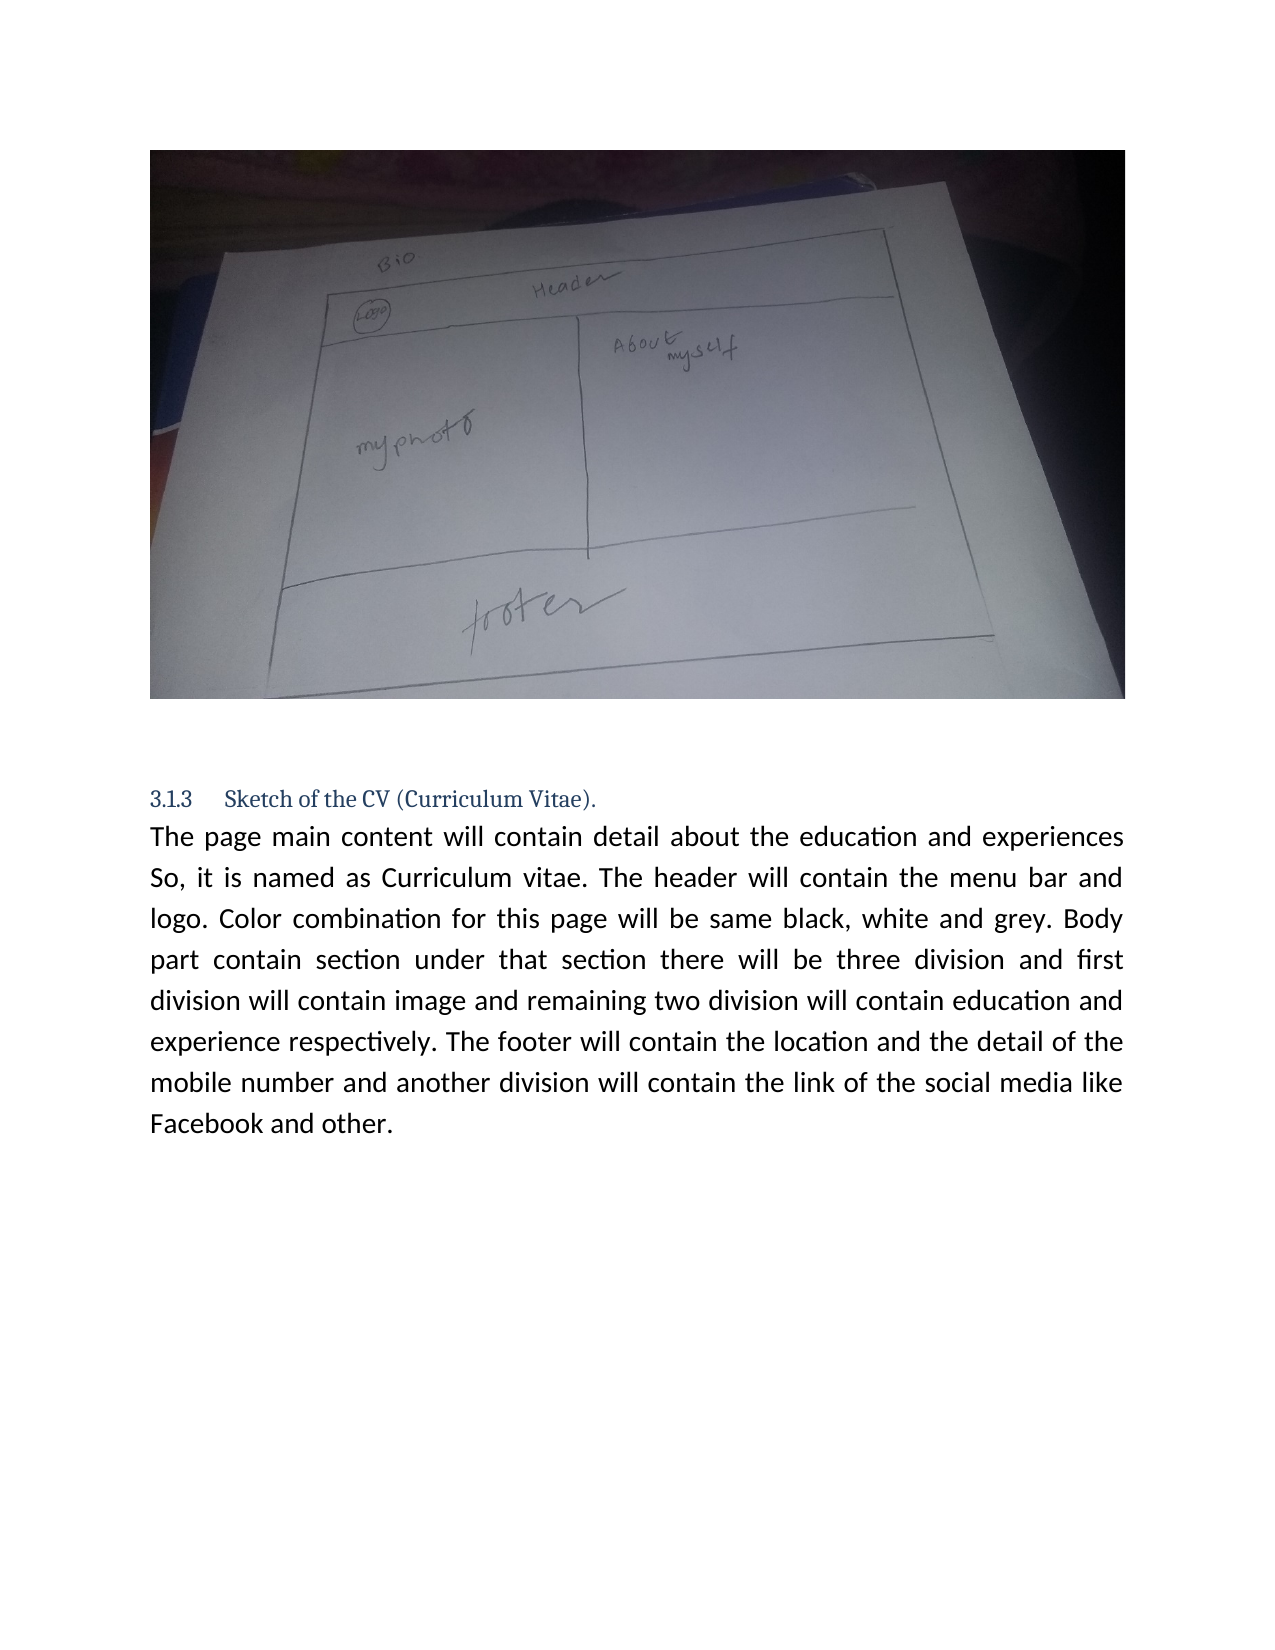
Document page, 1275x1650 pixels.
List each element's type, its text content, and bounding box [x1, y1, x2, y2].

picture [150, 150, 1125, 699]
subtitle Sketch of the CV (Curriculum Vitae). [150, 785, 1125, 814]
text The page main content will contain detail about the education and experiences So, it is named as Curriculum vitae. The header will contain the menu bar and logo. Color combination for this page will be same black, white and grey. Body part contain section under that section there will be three division and first division will contain image and remaining two division will contain education and experience respectively. The footer will contain the location and the detail of the mobile number and another division will contain the link of the social media like Facebook and other. [150, 818, 1125, 1140]
